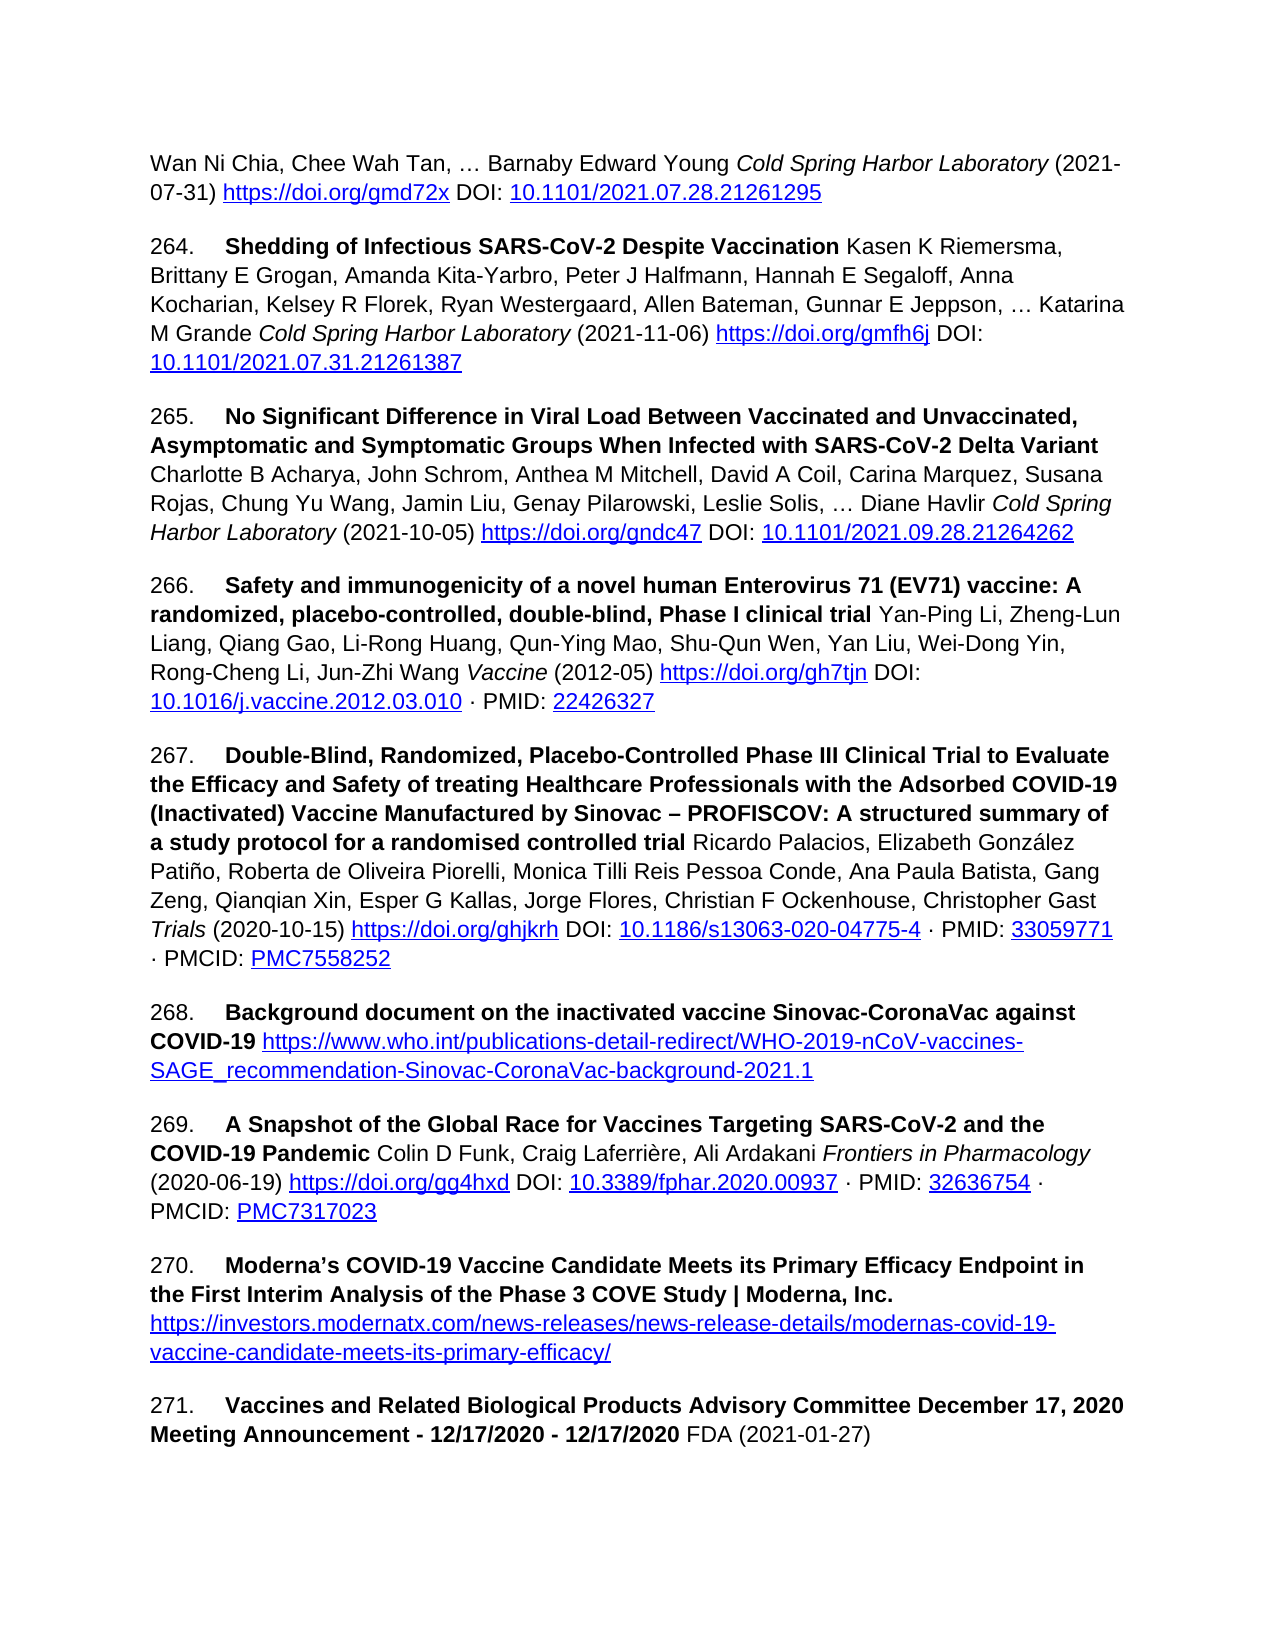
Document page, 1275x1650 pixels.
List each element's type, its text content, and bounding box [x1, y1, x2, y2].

text 265. No Significant Difference in Viral Load Between Vaccinated and Unvaccinated, Asymptomatic and Symptomatic Groups When Infected with SARS-CoV-2 Delta Variant Charlotte B Acharya, John Schrom, Anthea M Mitchell, David A Coil, Carina Marquez, Susana Rojas, Chung Yu Wang, Jamin Liu, Genay Pilarowski, Leslie Solis, … Diane Havlir Cold Spring Harbor Laboratory (2021-10-05) https://doi.org/gndc47 DOI: 10.1101/2021.09.28.21264262 [150, 403, 1125, 545]
text 266. Safety and immunogenicity of a novel human Enterovirus 71 (EV71) vaccine: A randomized, placebo-controlled, double-blind, Phase I clinical trial Yan-Ping Li, Zheng-Lun Liang, Qiang Gao, Li-Rong Huang, Qun-Ying Mao, Shu-Qun Wen, Yan Liu, Wei-Dong Yin, Rong-Cheng Li, Jun-Zhi Wang Vaccine (2012-05) https://doi.org/gh7tjn DOI: 10.1016/j.vaccine.2012.03.010 · PMID: 22426327 [150, 572, 1125, 715]
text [150, 1392, 1125, 1448]
text 264. Shedding of Infectious SARS-CoV-2 Despite Vaccination Kasen K Riemersma, Brittany E Grogan, Amanda Kita-Yarbro, Peter J Halfmann, Hannah E Segaloff, Anna Kocharian, Kelsey R Florek, Ryan Westergaard, Allen Bateman, Gunnar E Jeppson, … Katarina M Grande Cold Spring Harbor Laboratory (2021-11-06) https://doi.org/gmfh6j DOI: 10.1101/2021.07.31.21261387 [150, 233, 1125, 375]
text 268. Background document on the inactivated vaccine Sinovac-CoronaVac against COVID-19 https://www.who.int/publications-detail-redirect/WHO-2019-nCoV-vaccines-SAGE_recommendation-Sinovac-CoronaVac-background-2021.1 [150, 999, 1125, 1083]
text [150, 150, 1125, 205]
text 270. Moderna’s COVID-19 Vaccine Candidate Meets its Primary Efficacy Endpoint in the First Interim Analysis of the Phase 3 COVE Study | Moderna, Inc. https://investors.modernatx.com/news-releases/news-release-details/modernas-covid-19-vaccine-candidate-meets-its-primary-efficacy/ [150, 1252, 1125, 1365]
text 269. A Snapshot of the Global Race for Vaccines Targeting SARS-CoV-2 and the COVID-19 Pandemic Colin D Funk, Craig Laferrière, Ali Ardakani Frontiers in Pharmacology (2020-06-19) https://doi.org/gg4hxd DOI: 10.3389/fphar.2020.00937 · PMID: 32636754 · PMCID: PMC7317023 [150, 1111, 1125, 1224]
text 267. Double-Blind, Randomized, Placebo-Controlled Phase III Clinical Trial to Evaluate the Efficacy and Safety of treating Healthcare Professionals with the Adsorbed COVID-19 (Inactivated) Vaccine Manufactured by Sinovac – PROFISCOV: A structured summary of a study protocol for a randomised controlled trial Ricardo Palacios, Elizabeth González Patiño, Roberta de Oliveira Piorelli, Monica Tilli Reis Pessoa Conde, Ana Paula Batista, Gang Zeng, Qianqian Xin, Esper G Kallas, Jorge Flores, Christian F Ockenhouse, Christopher Gast Trials (2020-10-15) https://doi.org/ghjkrh DOI: 10.1186/s13063-020-04775-4 · PMID: 33059771 · PMCID: PMC7558252 [150, 742, 1125, 971]
